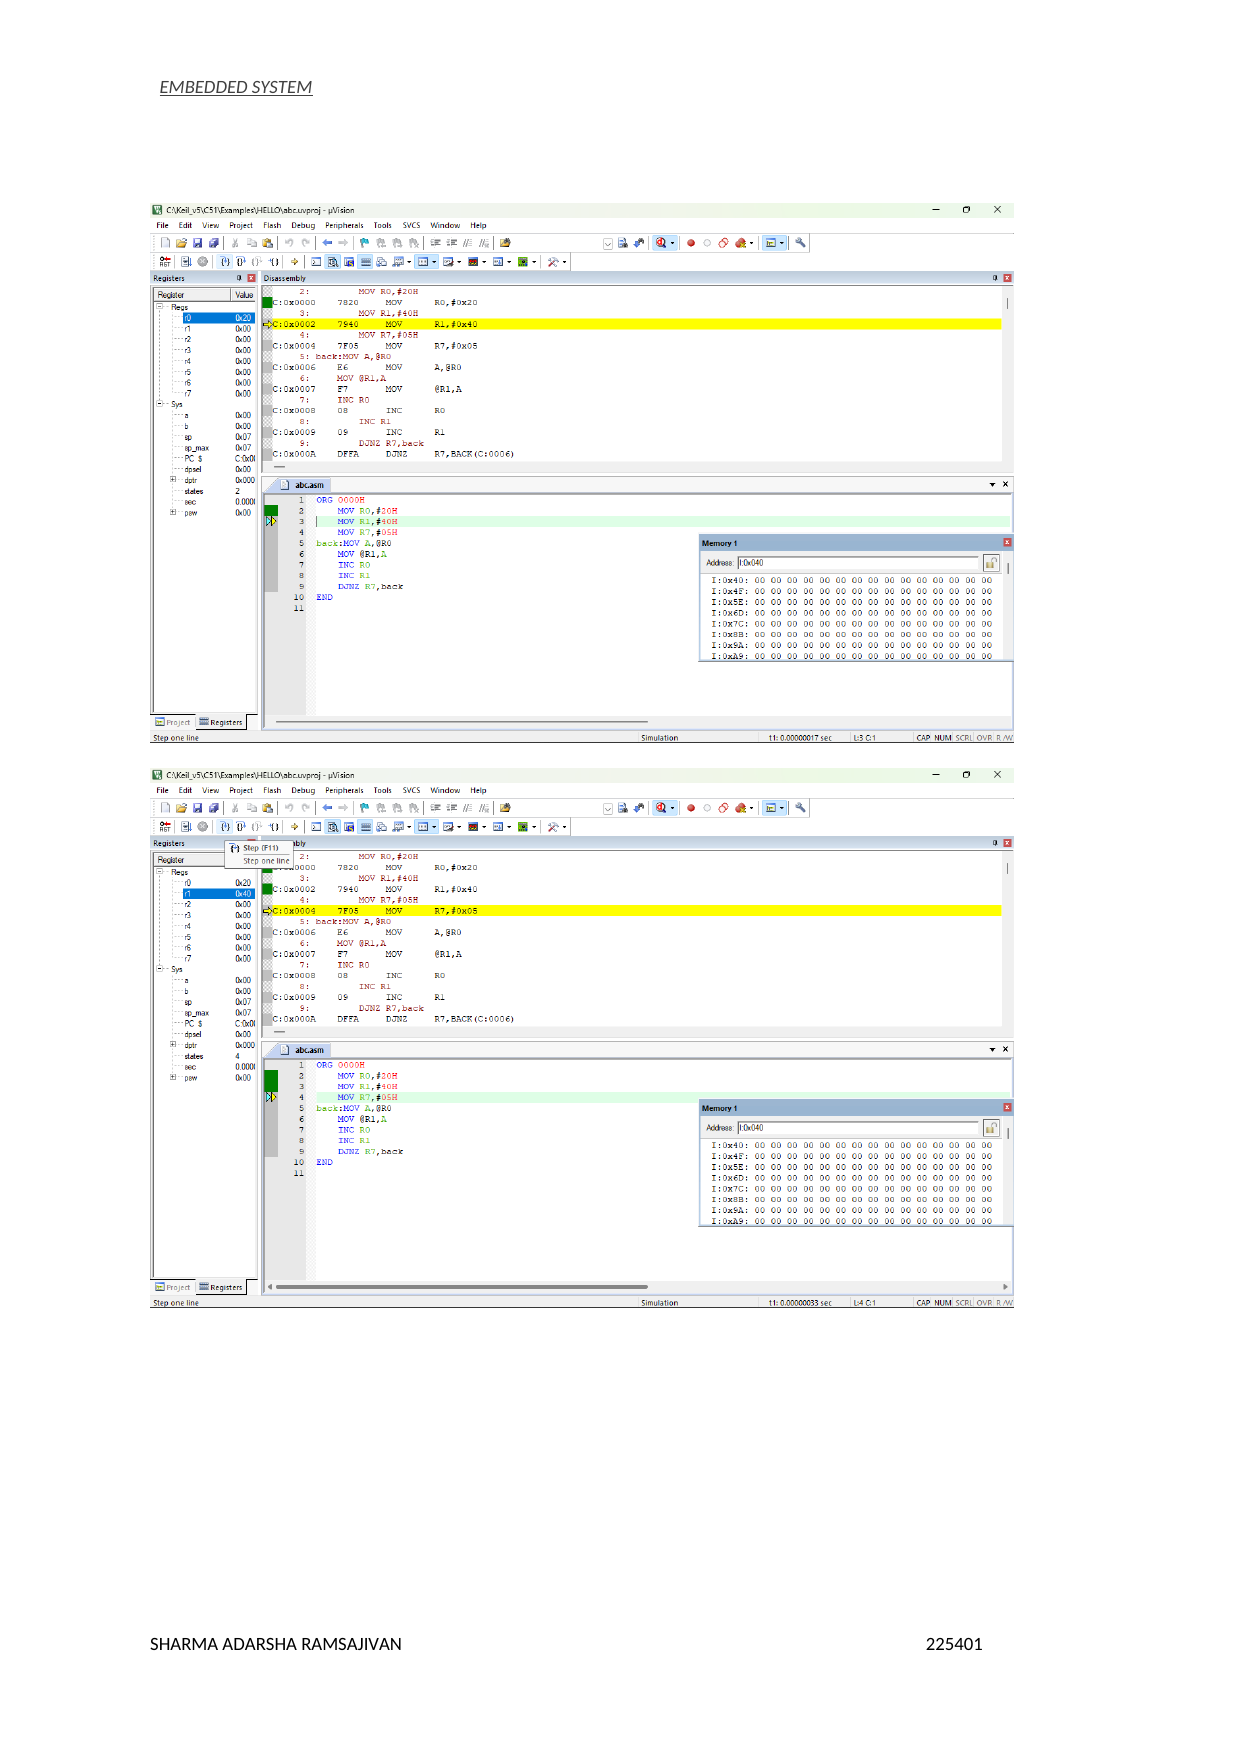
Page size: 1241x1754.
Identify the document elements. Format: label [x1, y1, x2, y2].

picture [150, 768, 1014, 1308]
picture [150, 203, 1014, 743]
